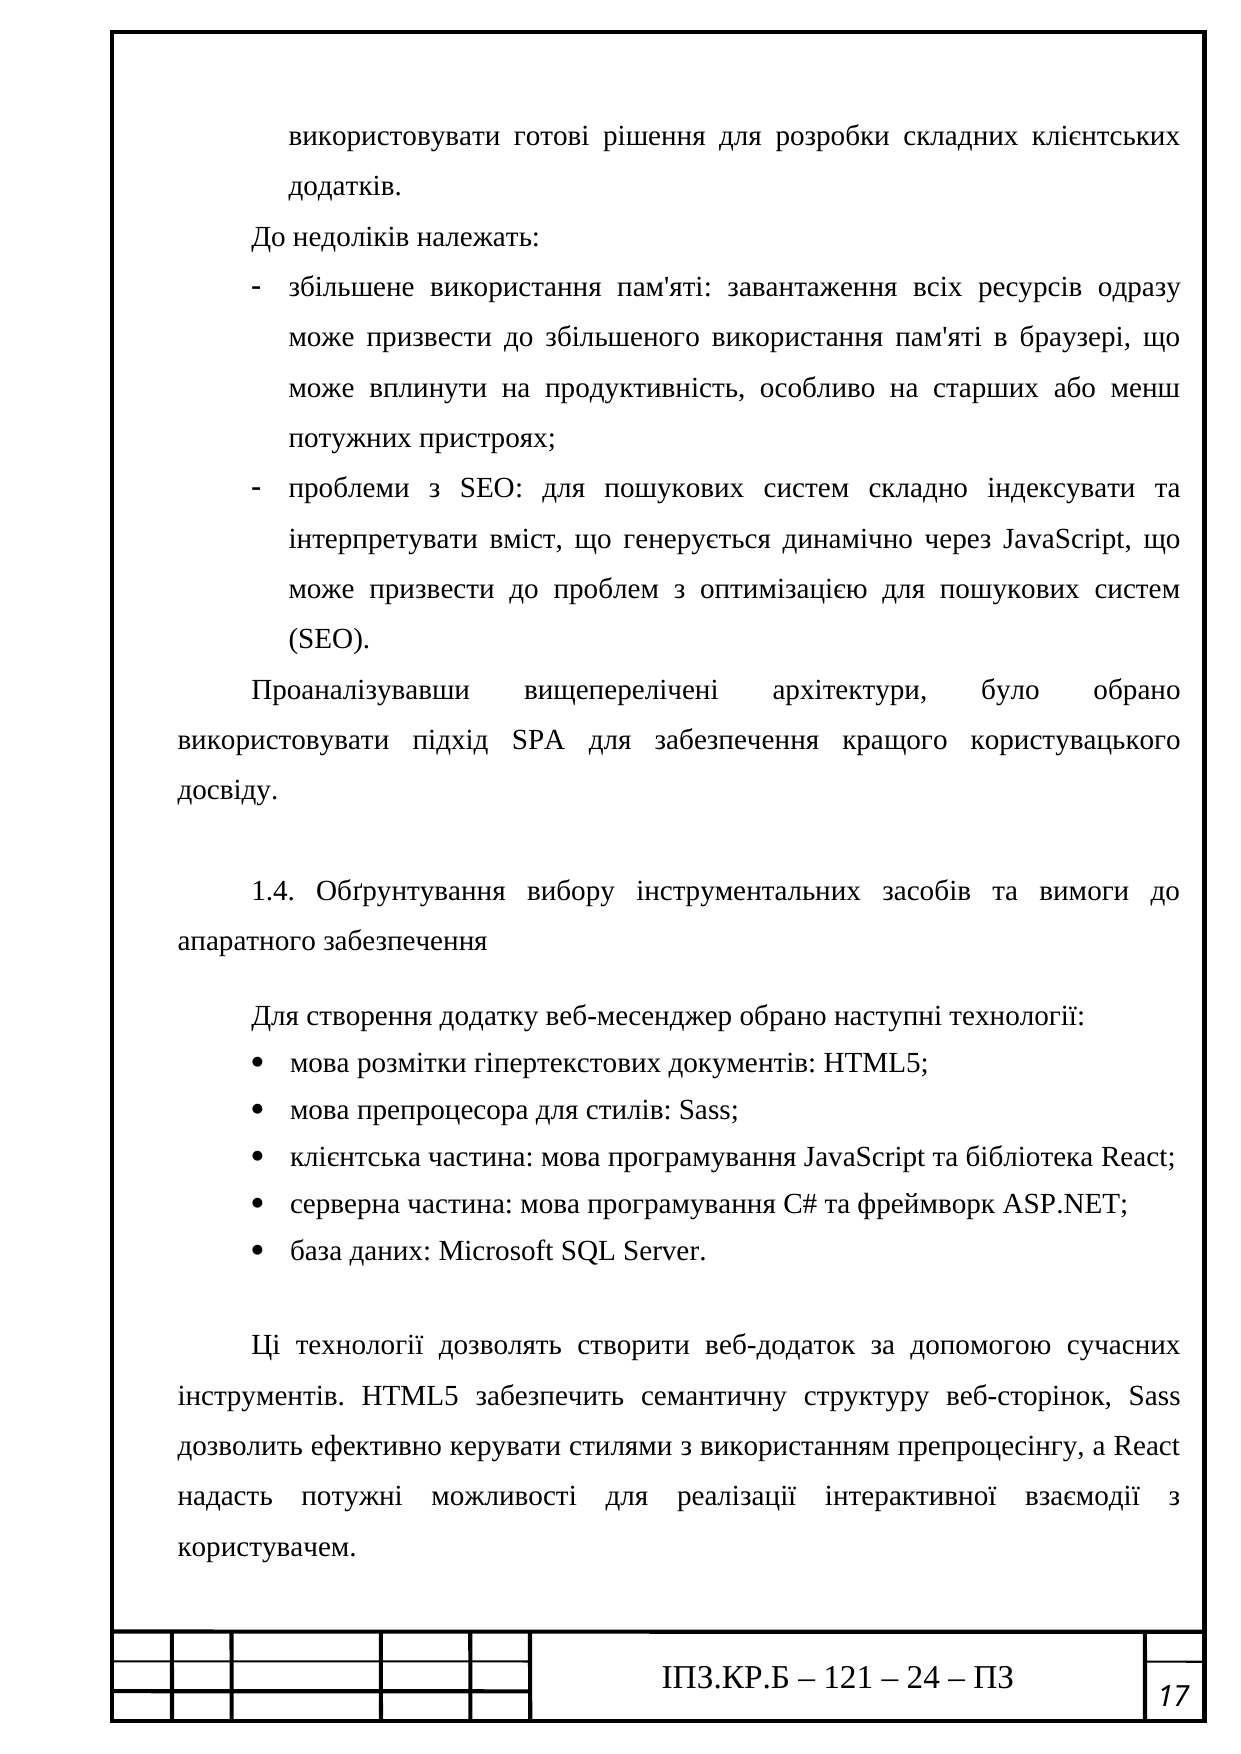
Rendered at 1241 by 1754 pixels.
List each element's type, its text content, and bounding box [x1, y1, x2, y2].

list збільшене використання пам'яті: завантаження всіх ресурсів одразу може призвести до збільшеного використання пам'яті в браузері, що може вплинути на продуктивність, особливо на старших або менш потужних пристроях; [251, 269, 1181, 454]
list клієнтська частина: мова програмування JavaScript та бібліотека React; [252, 1139, 1181, 1173]
list До недоліків належать: [177, 219, 1181, 252]
text Для створення додатку веб-месенджер обрано наступні технології: [177, 998, 1181, 1032]
list серверна частина: мова програмування C# та фреймворк ASP.NET; [252, 1186, 1181, 1220]
text Ці технології дозволять створити веб-додаток за допомогою сучасних інструментів. HTML5 забезпечить семантичну структуру веб-сторінок, Sass дозволить ефективно керувати стилями з використанням препроцесінгу, а React надасть потужні можливості для реалізації інтерактивної взаємодії з користувачем. [177, 1327, 1181, 1562]
list проблеми з SEO: для пошукових систем складно індексувати та інтерпретувати вміст, що генерується динамічно через JavaScript, що може призвести до проблем з оптимізацією для пошукових систем (SEO). [251, 470, 1181, 655]
list мова розмітки гіпертекстових документів: HTML5; [252, 1045, 1181, 1079]
text Проаналізувавши вищеперелічені архітектури, було обрано використовувати підхід SPA для забезпечення кращого користувацького досвіду. [177, 672, 1181, 806]
list мова препроцесора для стилів: Sass; [252, 1092, 1181, 1126]
list база даних: Microsoft SQL Server. [252, 1233, 1181, 1267]
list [251, 118, 1181, 202]
text 1.4. Обґрунтування вибору інструментальних засобів та вимоги до апаратного забезпечення [177, 873, 1181, 957]
